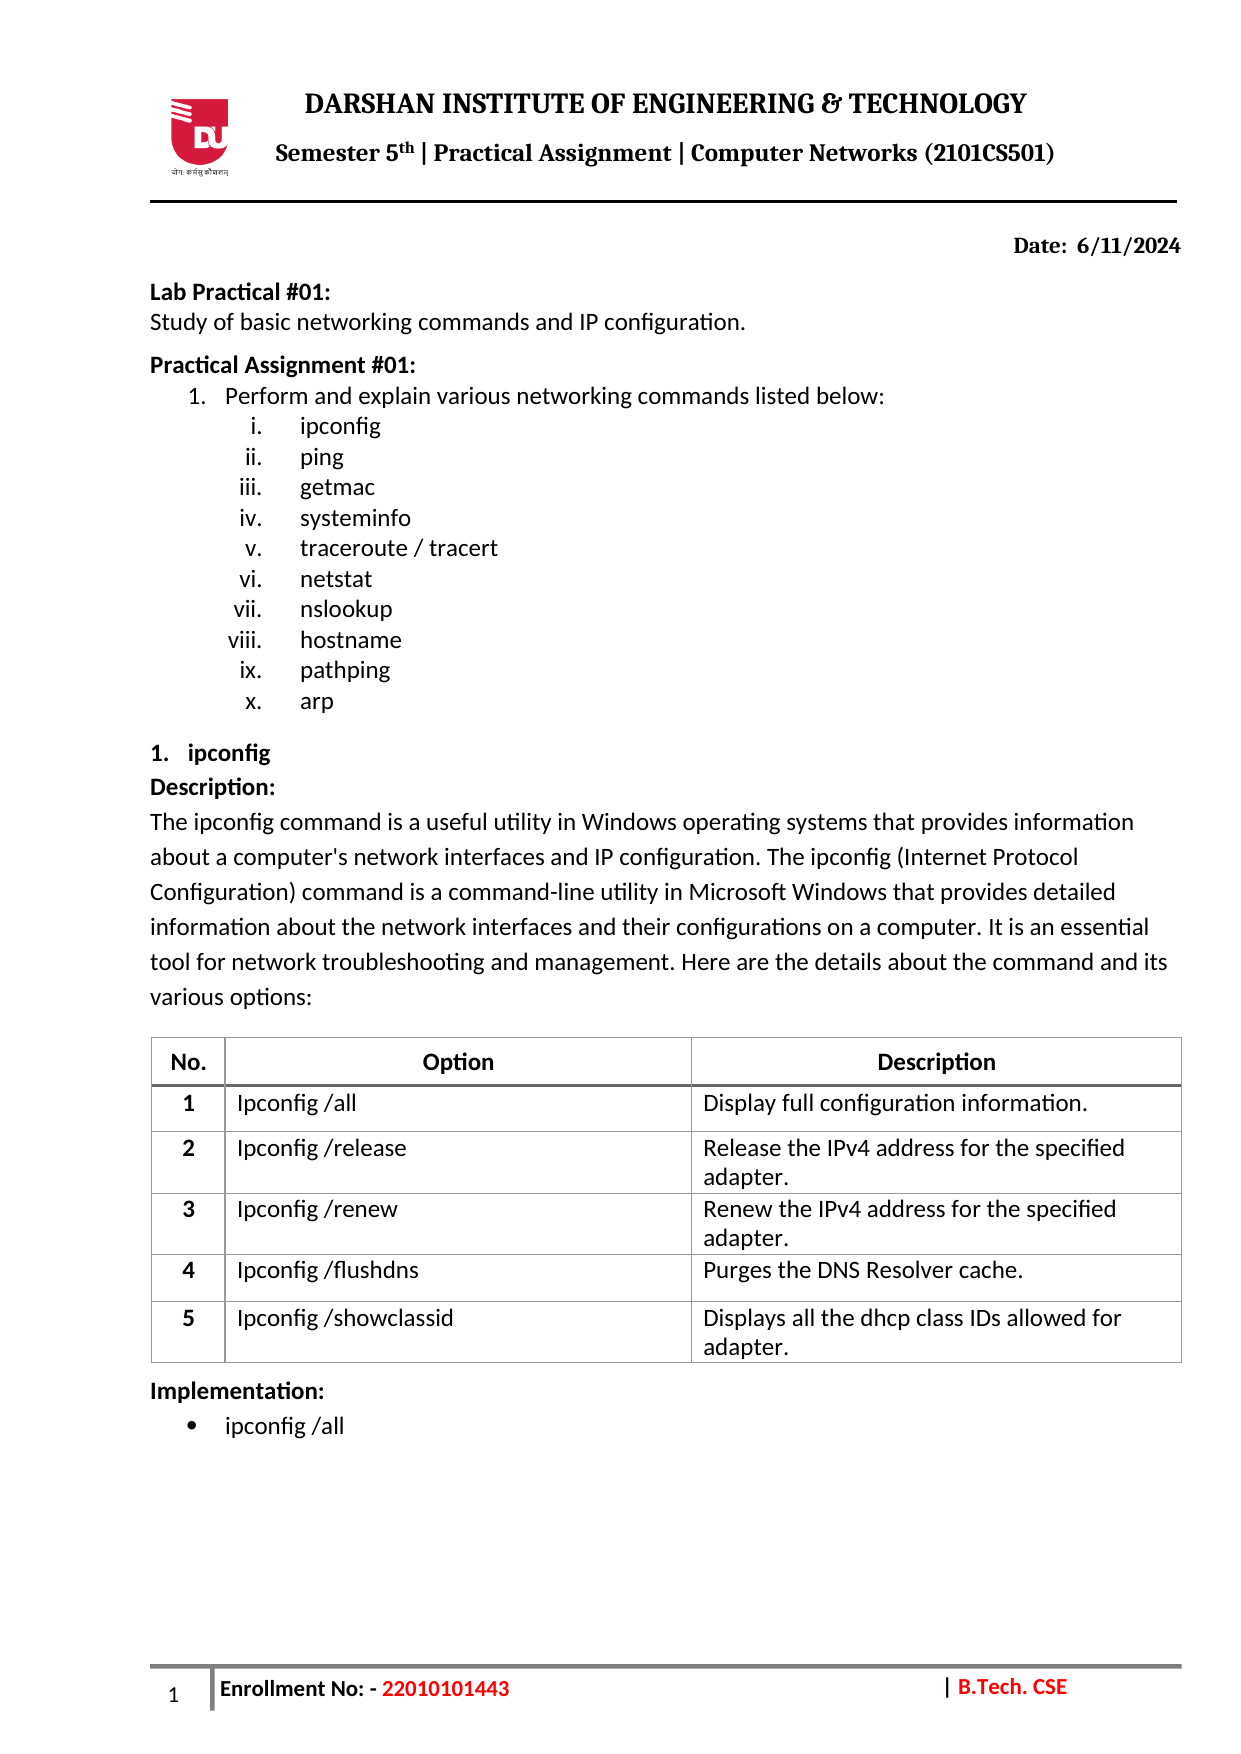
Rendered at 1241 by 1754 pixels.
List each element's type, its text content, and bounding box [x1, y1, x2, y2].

text Date: 6/11/2024 [135, 233, 1181, 259]
table_cell Ipconfig /showclassid [226, 1302, 691, 1362]
list traceroute / tracert [245, 532, 1205, 563]
table_cell Ipconfig /flushdns [226, 1255, 691, 1301]
table_header No. [152, 1038, 224, 1084]
table_cell 3 [152, 1194, 224, 1253]
subtitle Lab Practical #01: [150, 276, 1205, 306]
list ipconfig [250, 410, 1205, 441]
table_cell Ipconfig /renew [226, 1194, 691, 1253]
list ipconfig /all [187, 1410, 1205, 1441]
table_cell Release the IPv4 address for the specified adapter. [692, 1132, 1181, 1192]
subtitle ipconfig Description: [150, 737, 276, 802]
table_cell Purges the DNS Resolver cache. [692, 1255, 1181, 1301]
table_cell 4 [152, 1255, 224, 1301]
list netstat [239, 563, 1205, 593]
picture [171, 98, 228, 177]
subtitle Implementation: [150, 1375, 1205, 1406]
table_header Option [226, 1038, 691, 1084]
text The ipconfig command is a useful utility in Windows operating systems that provides information about a computer's network interfaces and IP configuration. The ipconfig (Internet Protocol Configuration) command is a command-line utility in Microsoft Windows that provides detailed information about the network interfaces and their configurations on a computer. It is an essential tool for network troubleshooting and management. Here are the details about the command and its various options: [150, 806, 1182, 1012]
table_cell Ipconfig /release [226, 1132, 691, 1192]
list ping [245, 441, 1205, 471]
table_cell 2 [152, 1132, 224, 1192]
table_cell 5 [152, 1302, 224, 1362]
table_cell Displays all the dhcp class IDs allowed for adapter. [692, 1302, 1181, 1362]
list Perform and explain various networking commands listed below: [187, 380, 1205, 410]
table_header Description [692, 1038, 1181, 1084]
list nslookup [233, 593, 1205, 624]
list getmac [239, 471, 1205, 502]
table_cell Display full configuration information. [692, 1087, 1181, 1131]
table_cell Renew the IPv4 address for the specified adapter. [692, 1194, 1181, 1253]
list systeminfo [239, 502, 1205, 532]
list pathping [239, 654, 1205, 685]
list hostname [228, 624, 1205, 654]
text Study of basic networking commands and IP configuration. [150, 306, 1205, 337]
table_cell 1 [152, 1087, 224, 1131]
list arp [245, 685, 1205, 716]
subtitle Practical Assignment #01: [150, 349, 1205, 380]
table_cell Ipconfig /all [226, 1087, 691, 1131]
